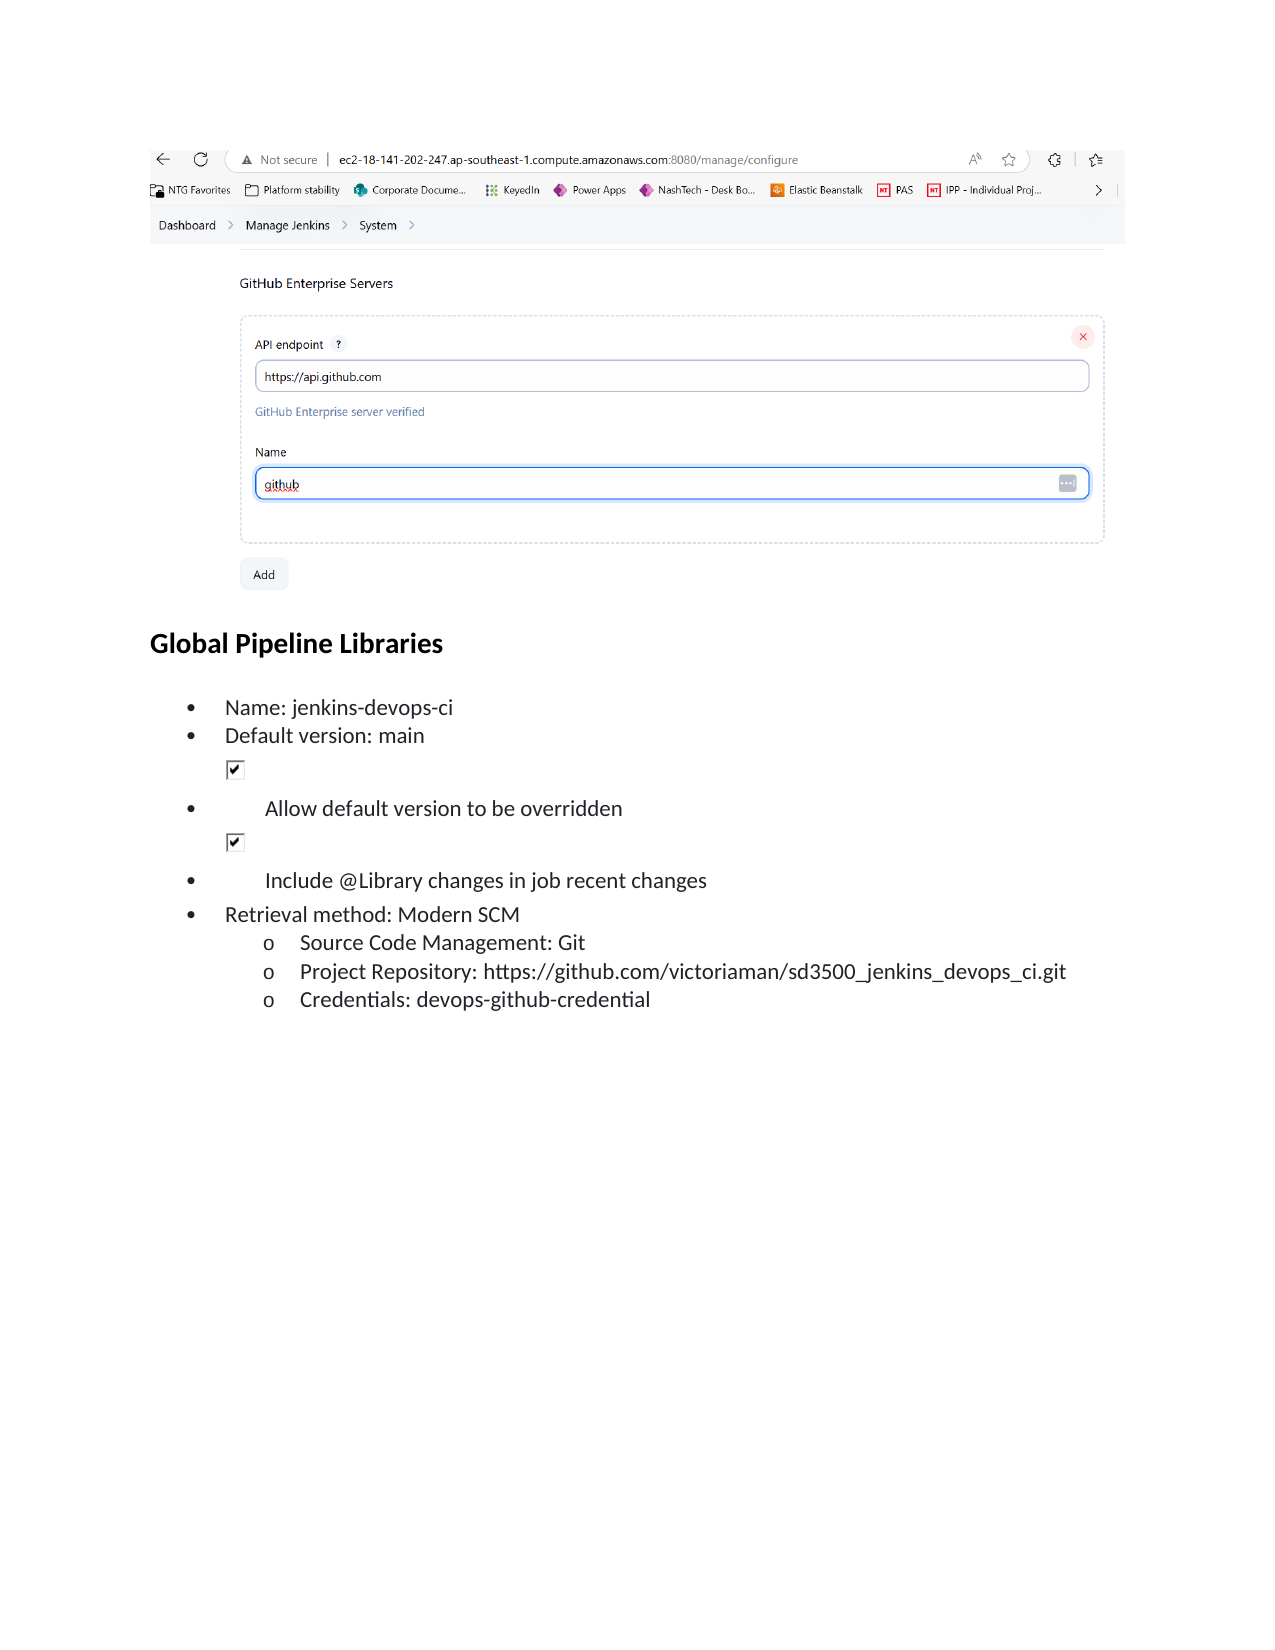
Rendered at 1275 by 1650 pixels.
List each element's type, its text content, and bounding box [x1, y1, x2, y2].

list Project Repository: https://github.com/victoriaman/sd3500_jenkins_devops_ci.git [262, 957, 1125, 986]
list Name: jenkins-devops-ci [187, 693, 1125, 721]
list Source Code Management: Git [262, 928, 1125, 957]
list Retrieval method: Modern SCM [187, 901, 1125, 928]
picture [150, 150, 1125, 597]
list Default version: main [187, 721, 1125, 749]
text Global Pipeline Libraries [150, 626, 1125, 661]
list Include @Library changes in job recent changes [187, 828, 1125, 894]
list Credentials: devops-github-credential [262, 986, 1125, 1014]
list Allow default version to be overridden [187, 756, 1125, 822]
